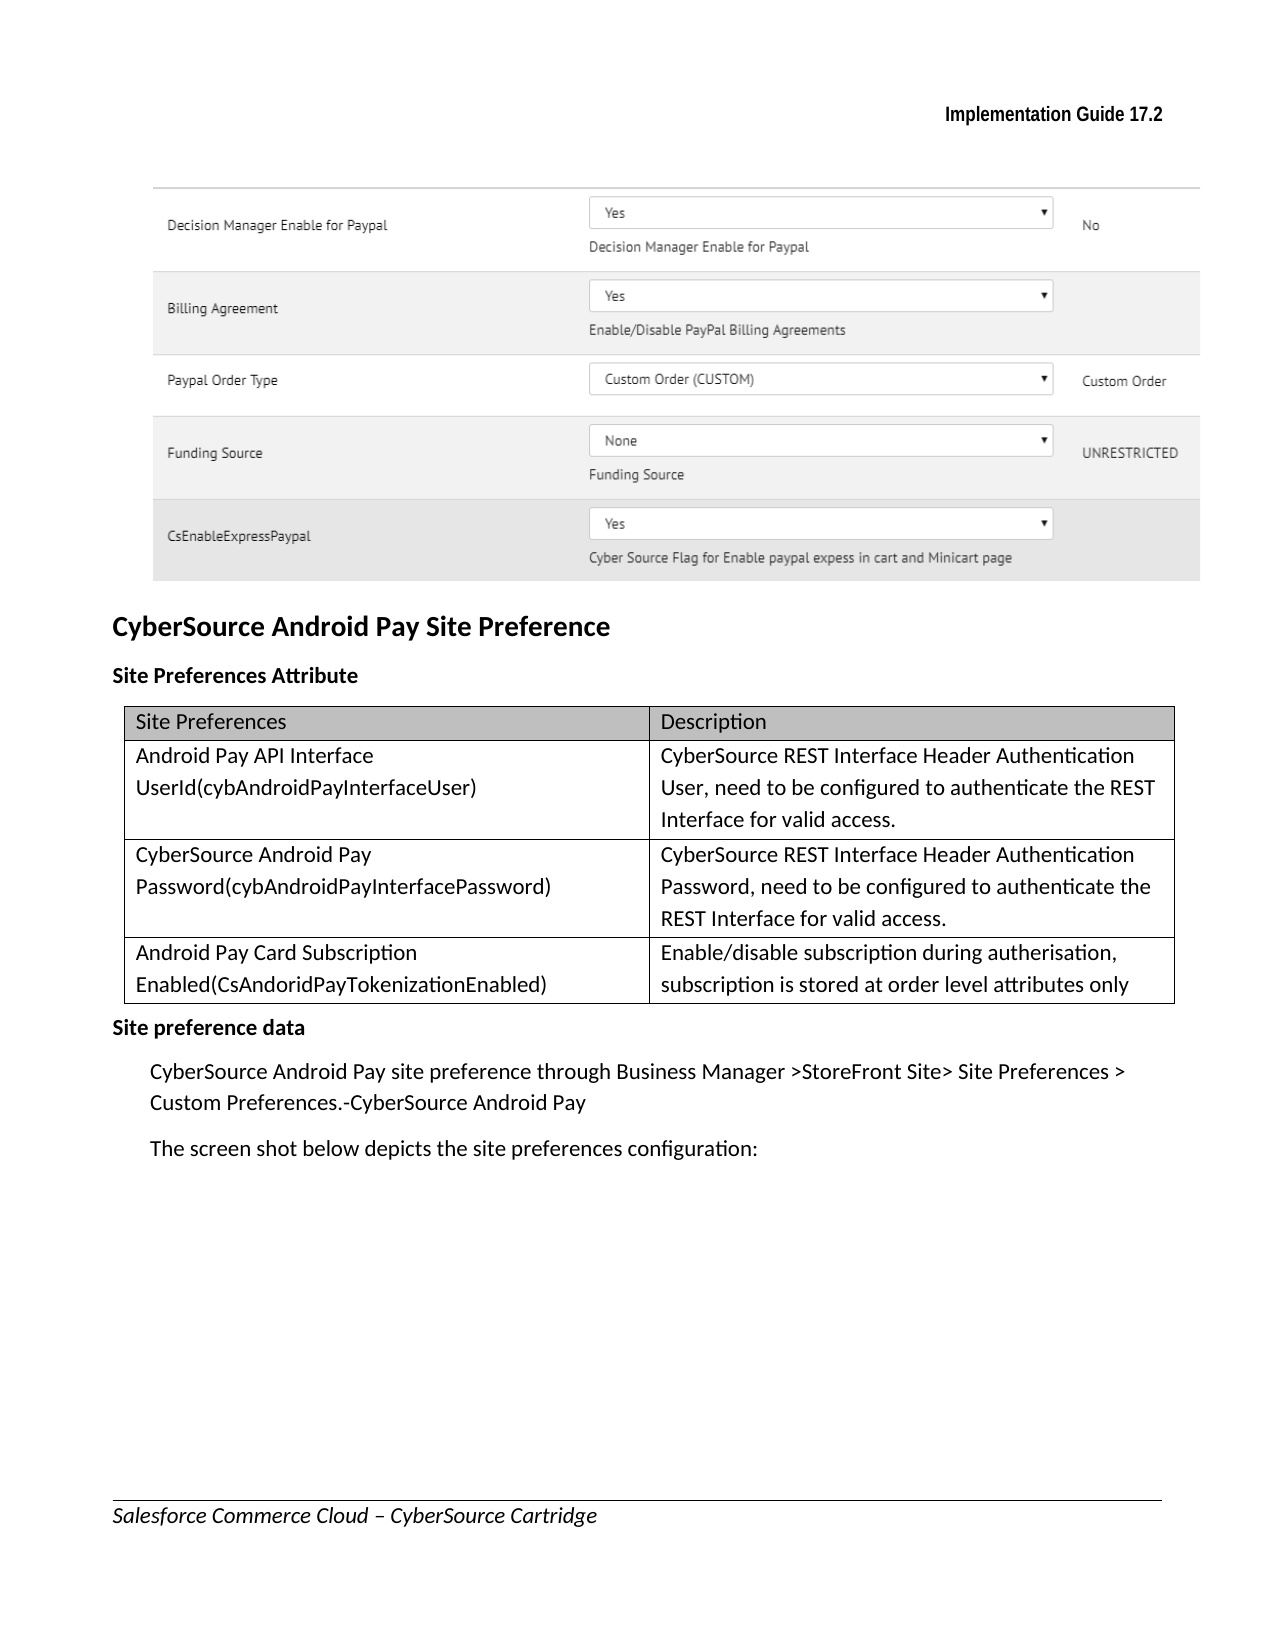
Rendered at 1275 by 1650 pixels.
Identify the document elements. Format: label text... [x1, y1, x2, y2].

table_cell Enable/disable subscription during autherisation, subscription is stored at order level attributes only [650, 938, 1174, 1003]
subtitle Site Preferences Attribute [112, 661, 1162, 689]
subtitle Site preference data [112, 1013, 1162, 1041]
table_cell CyberSource REST Interface Header Authentication User, need to be configured to authenticate the REST Interface for valid access. [650, 741, 1174, 839]
table_cell CyberSource Android Pay Password(cybAndroidPayInterfacePassword) [125, 840, 649, 937]
text CyberSource Android Pay site preference through Business Manager >StoreFront Site> Site Preferences > Custom Preferences.-CyberSource Android Pay [150, 1057, 1162, 1116]
picture [150, 187, 1200, 581]
table_header Description [650, 707, 1174, 740]
table_header Site Preferences [125, 707, 649, 740]
table_cell Android Pay API Interface UserId(cybAndroidPayInterfaceUser) [125, 741, 649, 839]
table_cell CyberSource REST Interface Header Authentication Password, need to be configured to authenticate the REST Interface for valid access. [650, 840, 1174, 937]
subtitle CyberSource Android Pay Site Preference [112, 608, 1162, 644]
table_cell Android Pay Card Subscription Enabled(CsAndoridPayTokenizationEnabled) [125, 938, 649, 1003]
text The screen shot below depicts the site preferences configuration: [150, 1134, 1162, 1162]
